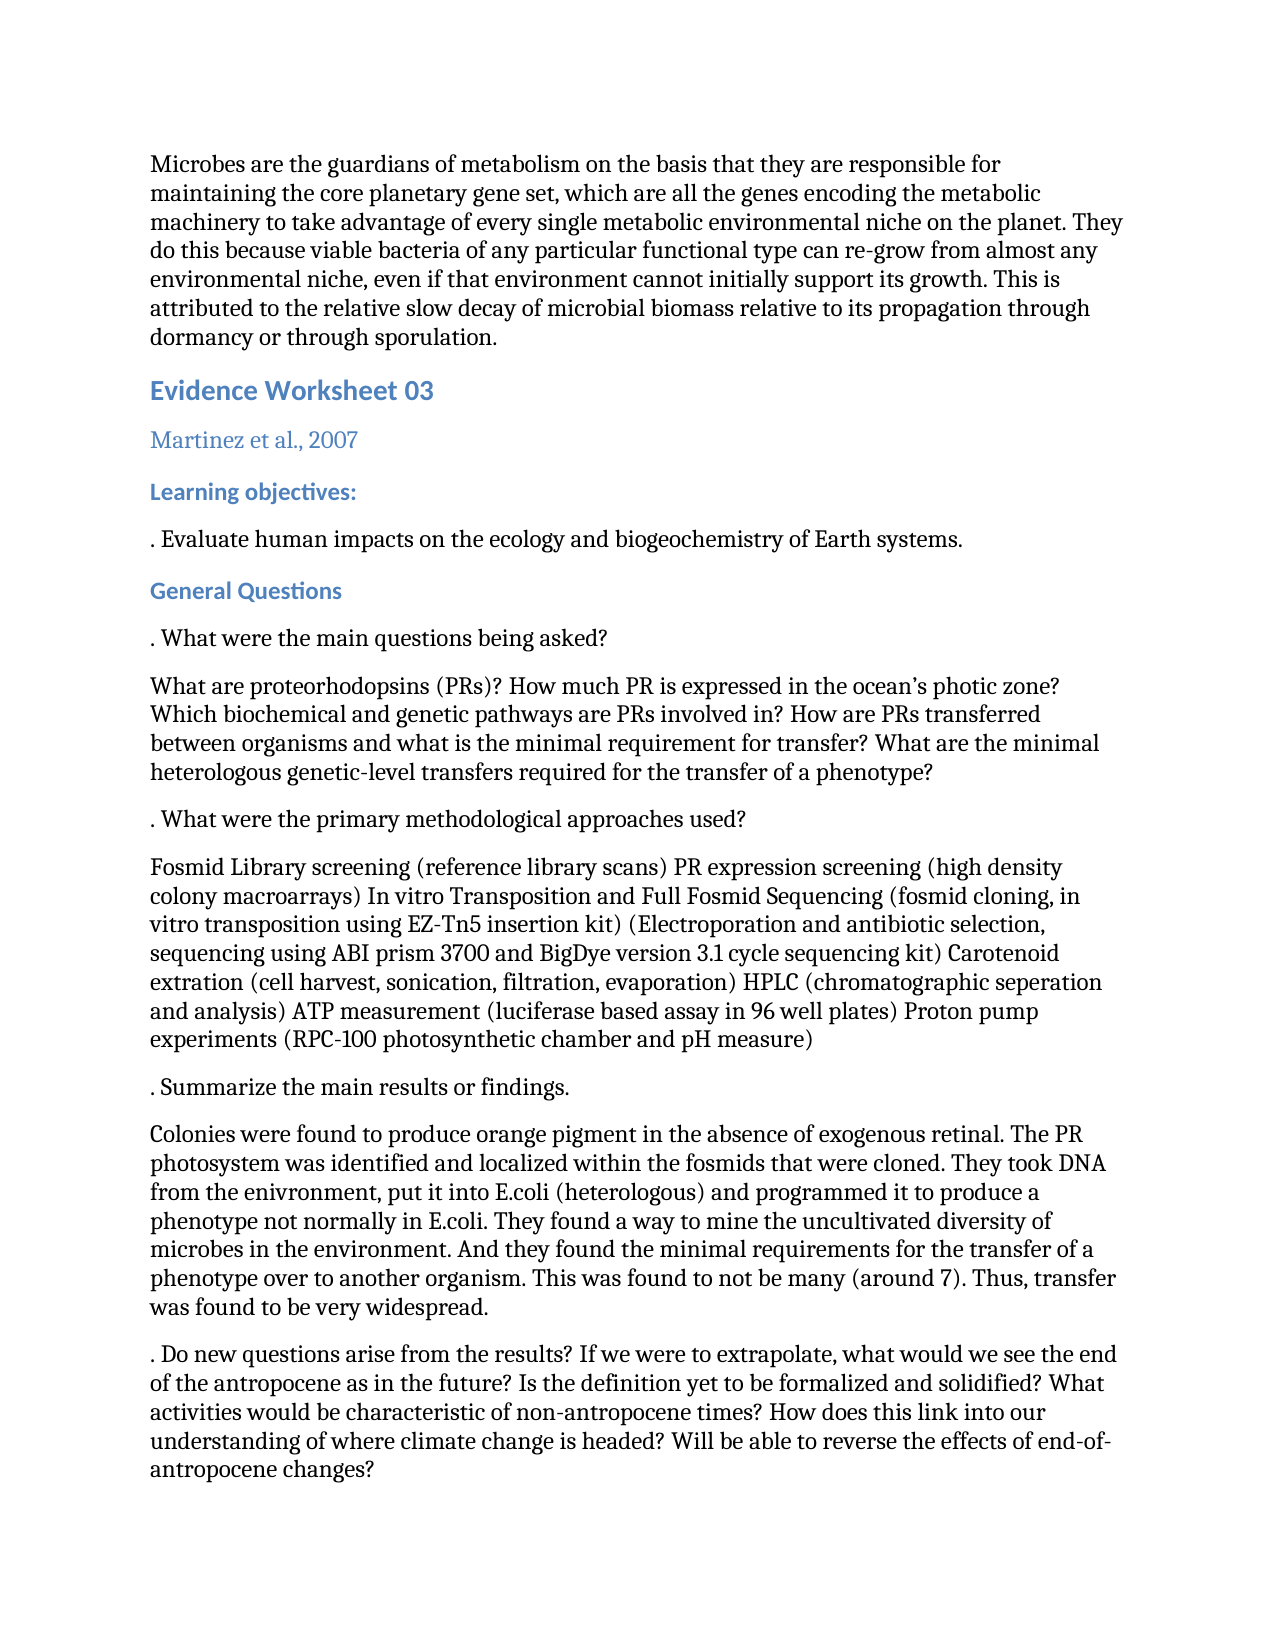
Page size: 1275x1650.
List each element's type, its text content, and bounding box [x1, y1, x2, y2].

text What are proteorhodopsins (PRs)? How much PR is expressed in the ocean’s photic zone? Which biochemical and genetic pathways are PRs involved in? How are PRs transferred between organisms and what is the minimal requirement for transfer? What are the minimal heterologous genetic-level transfers required for the transfer of a phenotype? [150, 672, 1125, 787]
subtitle General Questions [150, 575, 1125, 605]
text . Do new questions arise from the results? If we were to extrapolate, what would we see the end of the antropocene as in the future? Is the definition yet to be formalized and solidified? What activities would be characteristic of non-antropocene times? How does this link into our understanding of where climate change is headed? Will be able to reverse the effects of end-of-antropocene changes? [150, 1340, 1125, 1484]
text Microbes are the guardians of metabolism on the basis that they are responsible for maintaining the core planetary gene set, which are all the genes encoding the metabolic machinery to take advantage of every single metabolic environmental niche on the planet. They do this because viable bacteria of any particular functional type can re-grow from almost any environmental niche, even if that environment cannot initially support its growth. This is attributed to the relative slow decay of microbial biomass relative to its propagation through dormancy or through sporulation. [150, 150, 1125, 351]
text Martinez et al., 2007 [150, 426, 1125, 455]
subtitle Learning objectives: [150, 476, 1125, 507]
text . What were the main questions being asked? [150, 624, 1125, 653]
text . Evaluate human impacts on the ecology and biogeochemistry of Earth systems. [150, 525, 1125, 554]
text . What were the primary methodological approaches used? [150, 805, 1125, 834]
text Fosmid Library screening (reference library scans) PR expression screening (high density colony macroarrays) In vitro Transposition and Full Fosmid Sequencing (fosmid cloning, in vitro transposition using EZ-Tn5 insertion kit) (Electroporation and antibiotic selection, sequencing using ABI prism 3700 and BigDye version 3.1 cycle sequencing kit) Carotenoid extration (cell harvest, sonication, filtration, evaporation) HPLC (chromatographic seperation and analysis) ATP measurement (luciferase based assay in 96 well plates) Proton pump experiments (RPC-100 photosynthetic chamber and pH measure) [150, 853, 1125, 1054]
subtitle Evidence Worksheet 03 [150, 372, 1125, 408]
text Colonies were found to produce orange pigment in the absence of exogenous retinal. The PR photosystem was identified and localized within the fosmids that were cloned. They took DNA from the enivronment, put it into E.coli (heterologous) and programmed it to produce a phenotype not normally in E.coli. They found a way to mine the uncultivated diversity of microbes in the environment. And they found the minimal requirements for the transfer of a phenotype over to another organism. This was found to not be many (around 7). Thus, transfer was found to be very widespread. [150, 1120, 1125, 1322]
text . Summarize the main results or findings. [150, 1073, 1125, 1102]
